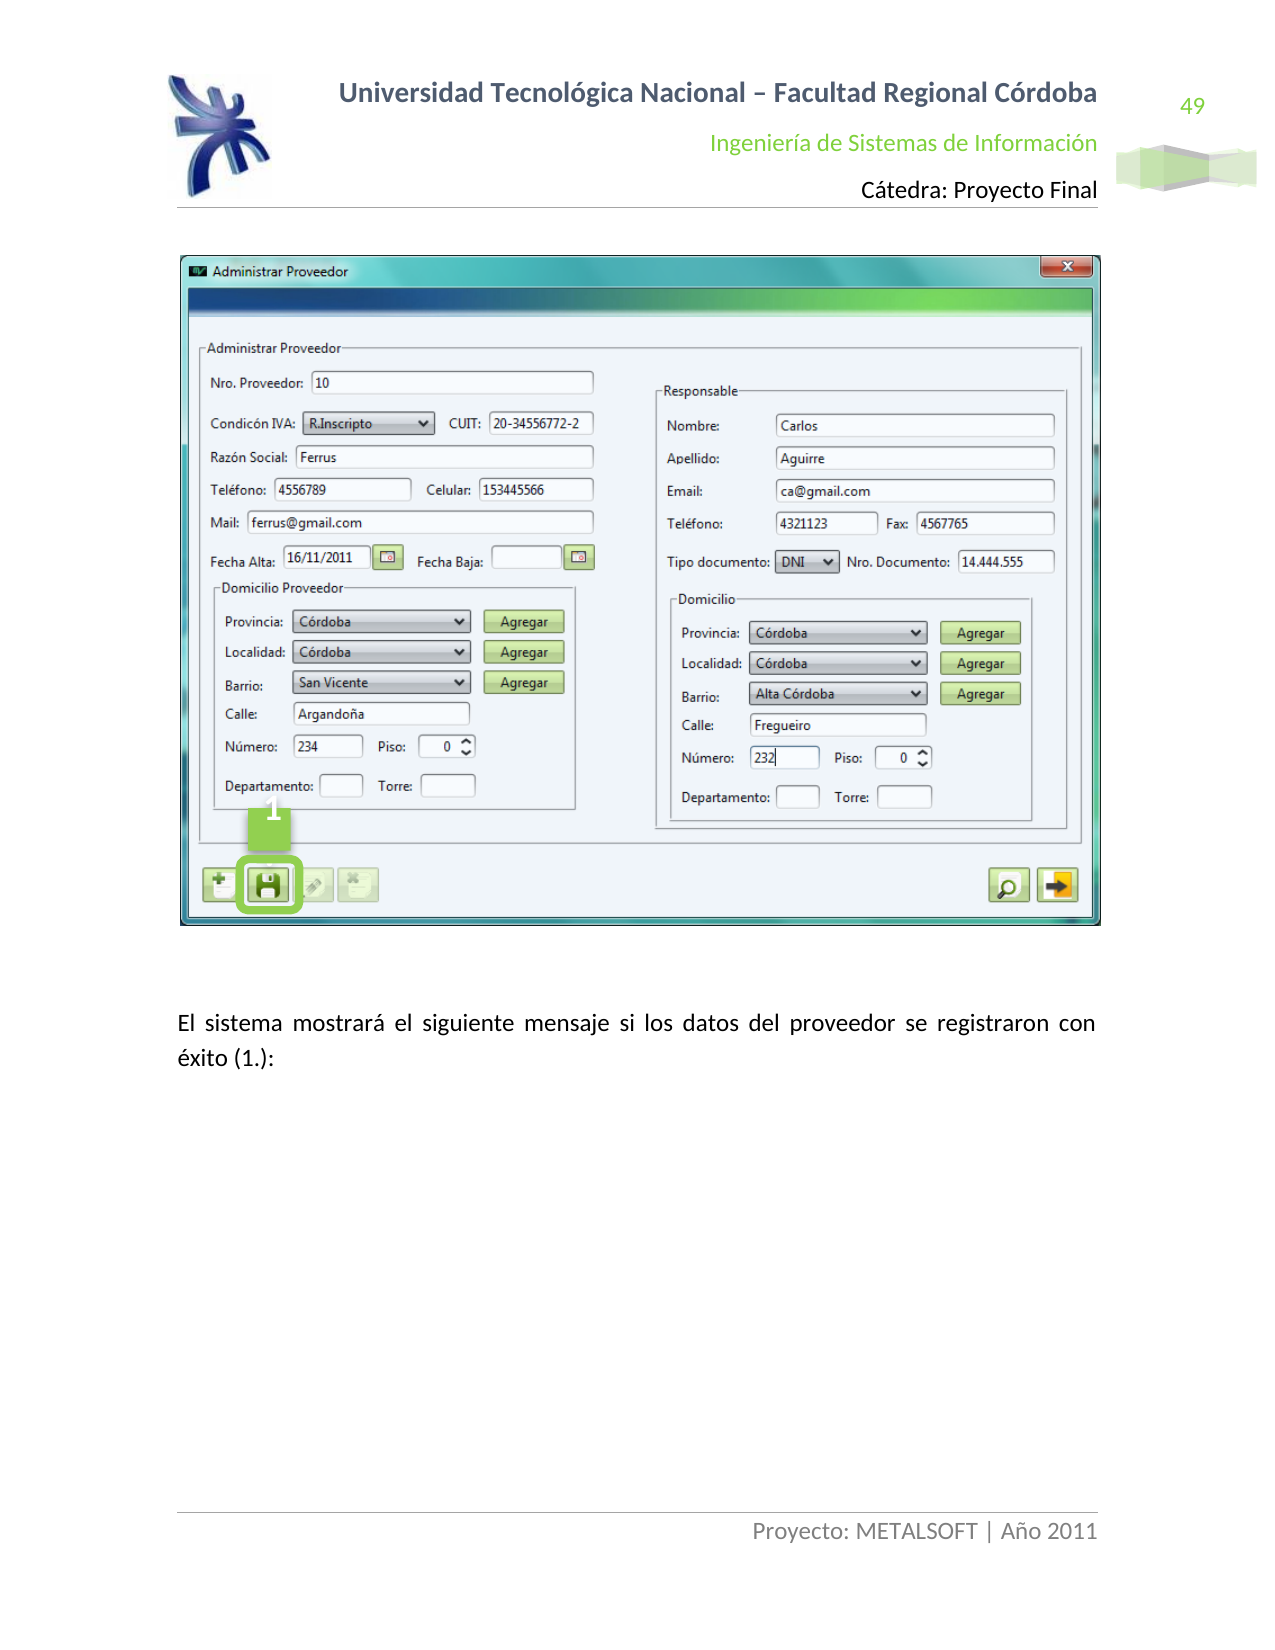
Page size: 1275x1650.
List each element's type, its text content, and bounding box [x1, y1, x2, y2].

picture [180, 255, 1101, 926]
picture [167, 74, 272, 199]
text El sistema mostrará el siguiente mensaje si los datos del proveedor se registraron con éxito (1.): [177, 1007, 1098, 1073]
